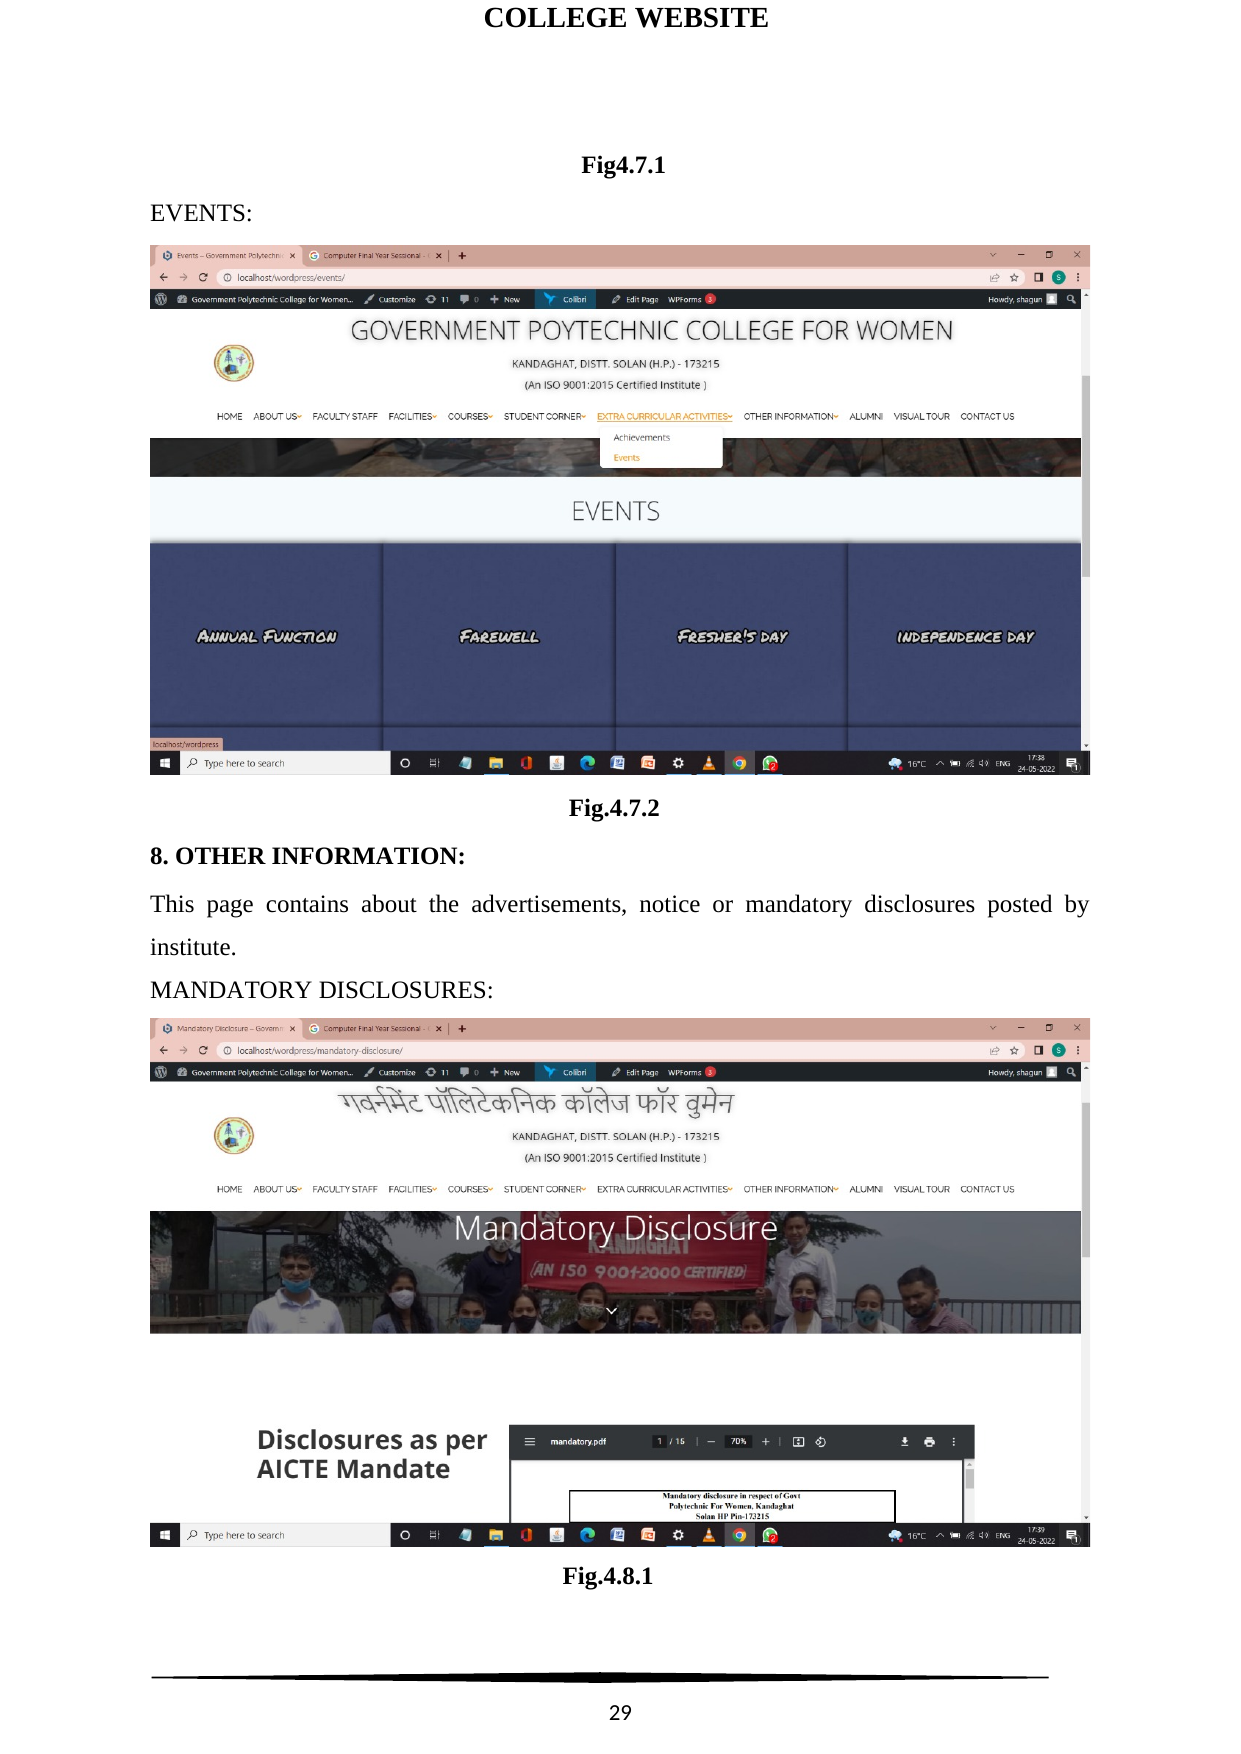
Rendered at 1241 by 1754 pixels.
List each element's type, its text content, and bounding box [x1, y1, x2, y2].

text Fig4.7.1 [150, 150, 1090, 179]
picture [150, 1018, 1091, 1547]
picture [150, 245, 1091, 775]
text EVENTS: [150, 198, 1090, 226]
text MANDATORY DISCLOSURES: [150, 975, 1090, 1004]
text 8. OTHER INFORMATION: [150, 841, 1090, 870]
text Fig.4.7.2 [150, 793, 1090, 822]
text Fig.4.8.1 [150, 1561, 1090, 1590]
text This page contains about the advertisements, notice or mandatory disclosures posted by institute. [150, 889, 1090, 961]
